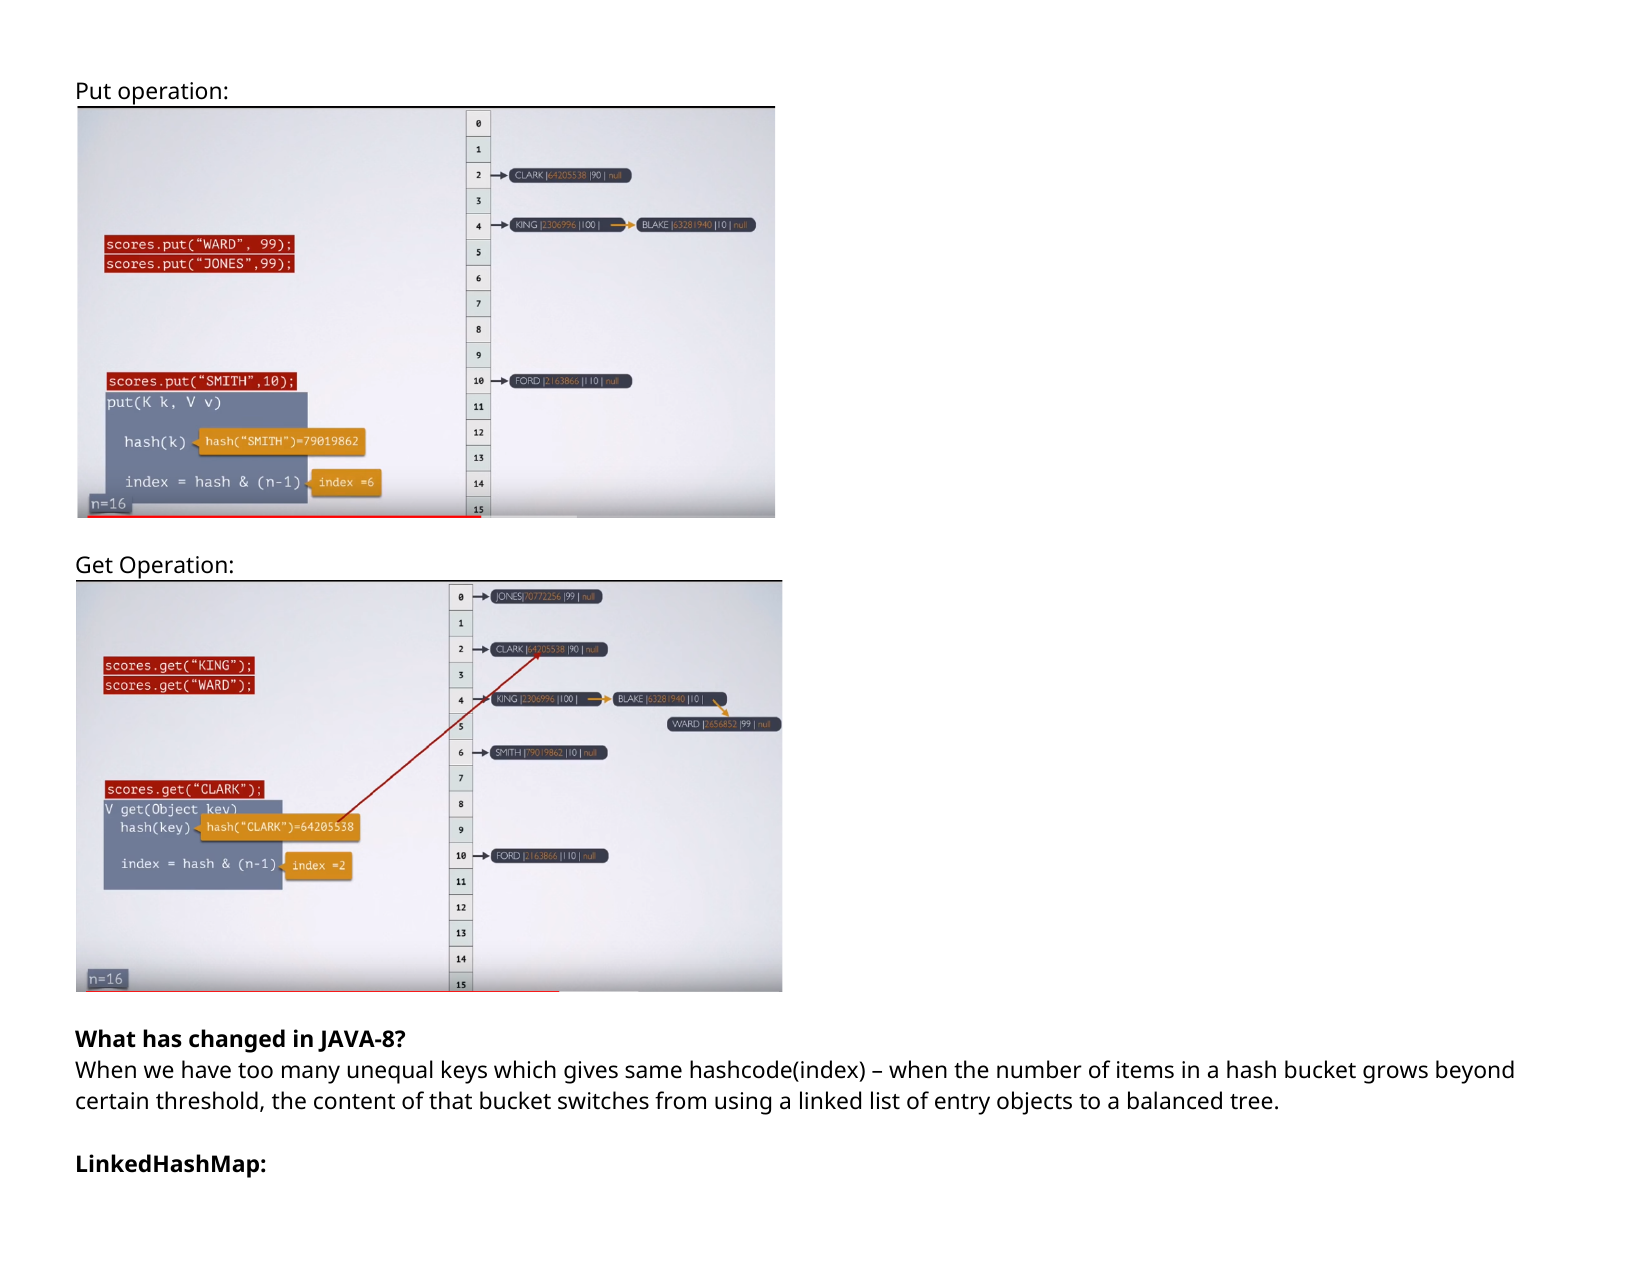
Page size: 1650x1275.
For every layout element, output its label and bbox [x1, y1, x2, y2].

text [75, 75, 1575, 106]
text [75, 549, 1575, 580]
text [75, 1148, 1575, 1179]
picture [75, 580, 783, 992]
picture [75, 106, 775, 518]
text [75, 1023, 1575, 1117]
